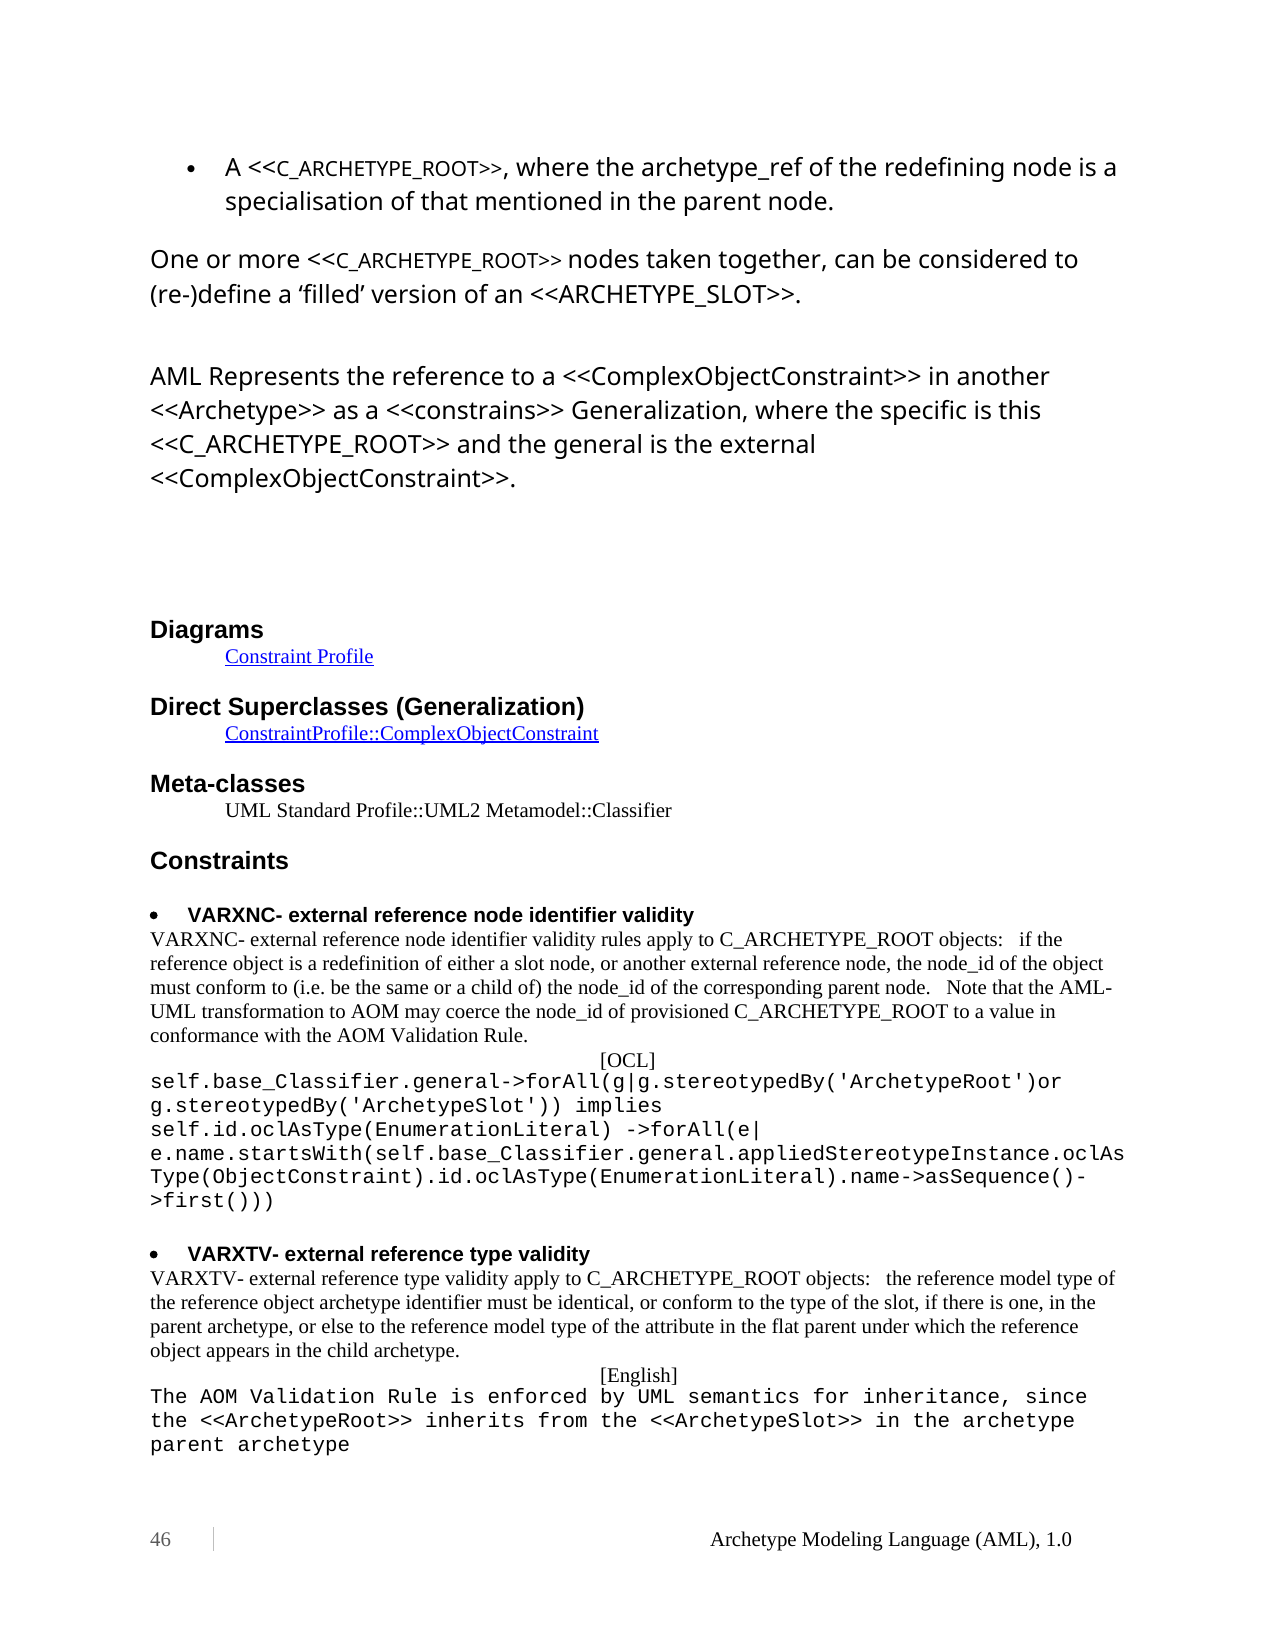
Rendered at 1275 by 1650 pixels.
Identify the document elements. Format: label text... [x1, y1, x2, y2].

text [OCL] [525, 1047, 1125, 1072]
text AML Represents the reference to a <<ComplexObjectConstraint>> in another <<Archetype>> as a <<constrains>> Generalization, where the specific is this <<C_ARCHETYPE_ROOT>> and the general is the external <<ComplexObjectConstraint>>. [150, 358, 1125, 495]
text Meta-classes [150, 769, 1125, 797]
list VARXTV- external reference type validity [150, 1242, 1125, 1266]
text Constraints [150, 846, 1125, 874]
list A <<C_ARCHETYPE_ROOT>>, where the archetype_ref of the redefining node is a specialisation of that mentioned in the parent node. [187, 150, 1125, 218]
text [English] [525, 1362, 1125, 1387]
list VARXNC- external reference node identifier validity [150, 903, 1125, 927]
text VARXNC- external reference node identifier validity rules apply to C_ARCHETYPE_ROOT objects: if the reference object is a redefinition of either a slot node, or another external reference node, the node_id of the object must conform to (i.e. be the same or a child of) the node_id of the corresponding parent node. Note that the AML-UML transformation to AOM may coerce the node_id of provisioned C_ARCHETYPE_ROOT to a value in conformance with the AOM Validation Rule. [150, 927, 1125, 1047]
text Diagrams [150, 615, 1125, 644]
text Constraint Profile [225, 644, 1125, 668]
text Direct Superclasses (Generalization) [150, 692, 1125, 721]
text One or more <<C_ARCHETYPE_ROOT>> nodes taken together, can be considered to (re-)define a ‘filled’ version of an <<ARCHETYPE_SLOT>>. [150, 242, 1125, 310]
text self.base_Classifier.general->forAll(g|g.stereotypedBy('ArchetypeRoot')or g.stereotypedBy('ArchetypeSlot')) implies self.id.oclAsType(EnumerationLiteral) ->forAll(e|e.name.startsWith(self.base_Classifier.general.appliedStereotypeInstance.oclAsType(ObjectConstraint).id.oclAsType(EnumerationLiteral).name->asSequence()->first())) [150, 1072, 1125, 1213]
text VARXTV- external reference type validity apply to C_ARCHETYPE_ROOT objects: the reference model type of the reference object archetype identifier must be identical, or conform to the type of the slot, if there is one, in the parent archetype, or else to the reference model type of the attribute in the flat parent under which the reference object appears in the child archetype. [150, 1266, 1125, 1362]
text ConstraintProfile::ComplexObjectConstraint [150, 721, 1125, 745]
text The AOM Validation Rule is enforced by UML semantics for inheritance, since the <<ArchetypeRoot>> inherits from the <<ArchetypeSlot>> in the archetype parent archetype [150, 1387, 1125, 1457]
text UML Standard Profile::UML2 Metamodel::Classifier [150, 797, 1125, 822]
